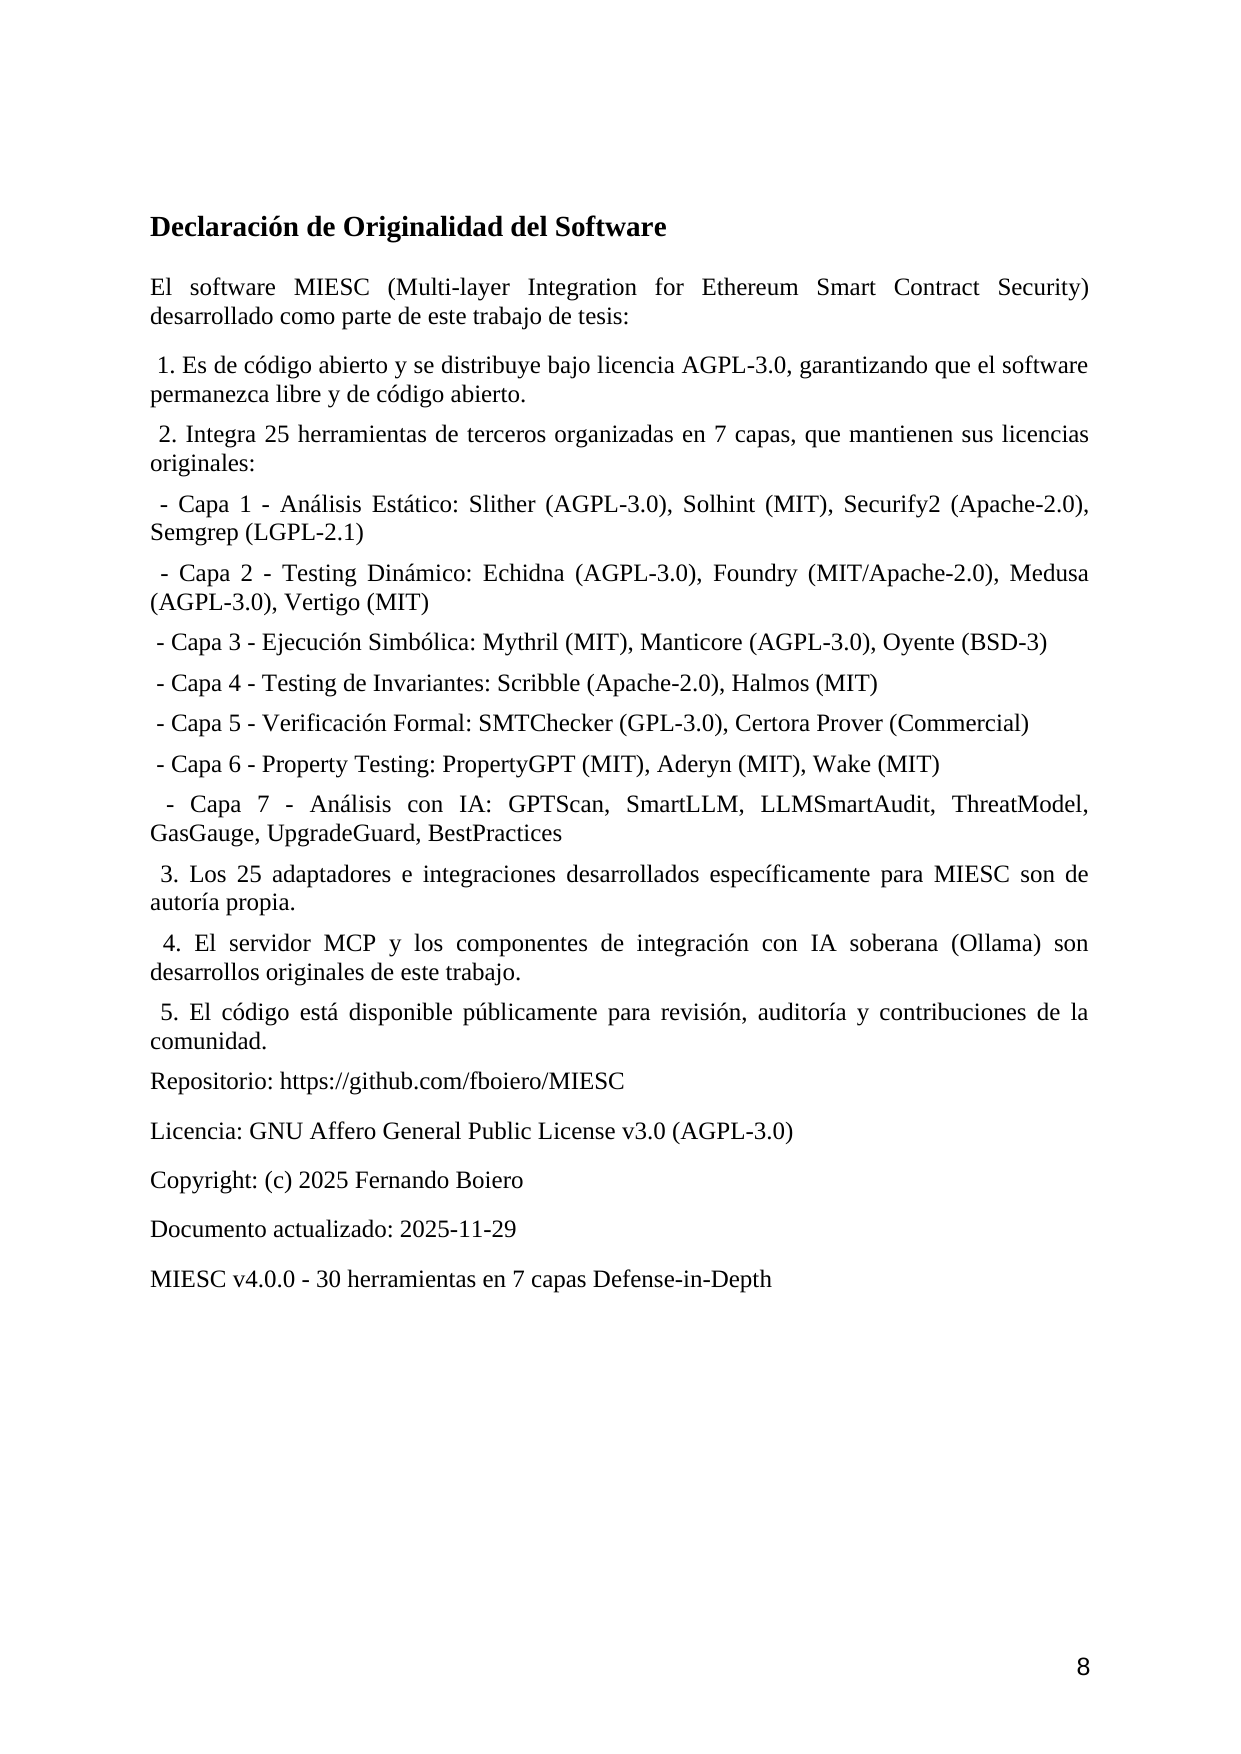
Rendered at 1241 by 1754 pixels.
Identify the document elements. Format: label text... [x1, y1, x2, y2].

text MIESC v4.0.0 - 30 herramientas en 7 capas Defense-in-Depth [150, 1264, 1090, 1293]
text Licencia: GNU Affero General Public License v3.0 (AGPL-3.0) [150, 1116, 1090, 1144]
text - Capa 2 - Testing Dinámico: Echidna (AGPL-3.0), Foundry (MIT/Apache-2.0), Medusa (AGPL-3.0), Vertigo (MIT) [150, 558, 1090, 616]
text - Capa 7 - Análisis con IA: GPTScan, SmartLLM, LLMSmartAudit, ThreatModel, GasGauge, UpgradeGuard, BestPractices [150, 789, 1090, 847]
text 4. El servidor MCP y los componentes de integración con IA soberana (Ollama) son desarrollos originales de este trabajo. [150, 928, 1090, 985]
text Copyright: (c) 2025 Fernando Boiero [150, 1165, 1090, 1194]
subtitle Declaración de Originalidad del Software [150, 209, 1090, 243]
text - Capa 6 - Property Testing: PropertyGPT (MIT), Aderyn (MIT), Wake (MIT) [150, 749, 1090, 778]
text - Capa 5 - Verificación Formal: SMTChecker (GPL-3.0), Certora Prover (Commercial) [150, 708, 1090, 737]
text - Capa 1 - Análisis Estático: Slither (AGPL-3.0), Solhint (MIT), Securify2 (Apache-2.0), Semgrep (LGPL-2.1) [150, 489, 1090, 546]
text 2. Integra 25 herramientas de terceros organizadas en 7 capas, que mantienen sus licencias originales: [150, 419, 1090, 477]
text El software MIESC (Multi-layer Integration for Ethereum Smart Contract Security) desarrollado como parte de este trabajo de tesis: [150, 272, 1090, 329]
text 3. Los 25 adaptadores e integraciones desarrollados específicamente para MIESC son de autoría propia. [150, 859, 1090, 916]
text 5. El código está disponible públicamente para revisión, auditoría y contribuciones de la comunidad. [150, 997, 1090, 1055]
text Documento actualizado: 2025-11-29 [150, 1214, 1090, 1243]
text 1. Es de código abierto y se distribuye bajo licencia AGPL-3.0, garantizando que el software permanezca libre y de código abierto. [150, 350, 1090, 408]
text Repositorio: https://github.com/fboiero/MIESC [150, 1066, 1090, 1095]
text - Capa 4 - Testing de Invariantes: Scribble (Apache-2.0), Halmos (MIT) [150, 668, 1090, 697]
text - Capa 3 - Ejecución Simbólica: Mythril (MIT), Manticore (AGPL-3.0), Oyente (BSD-3) [150, 627, 1090, 656]
